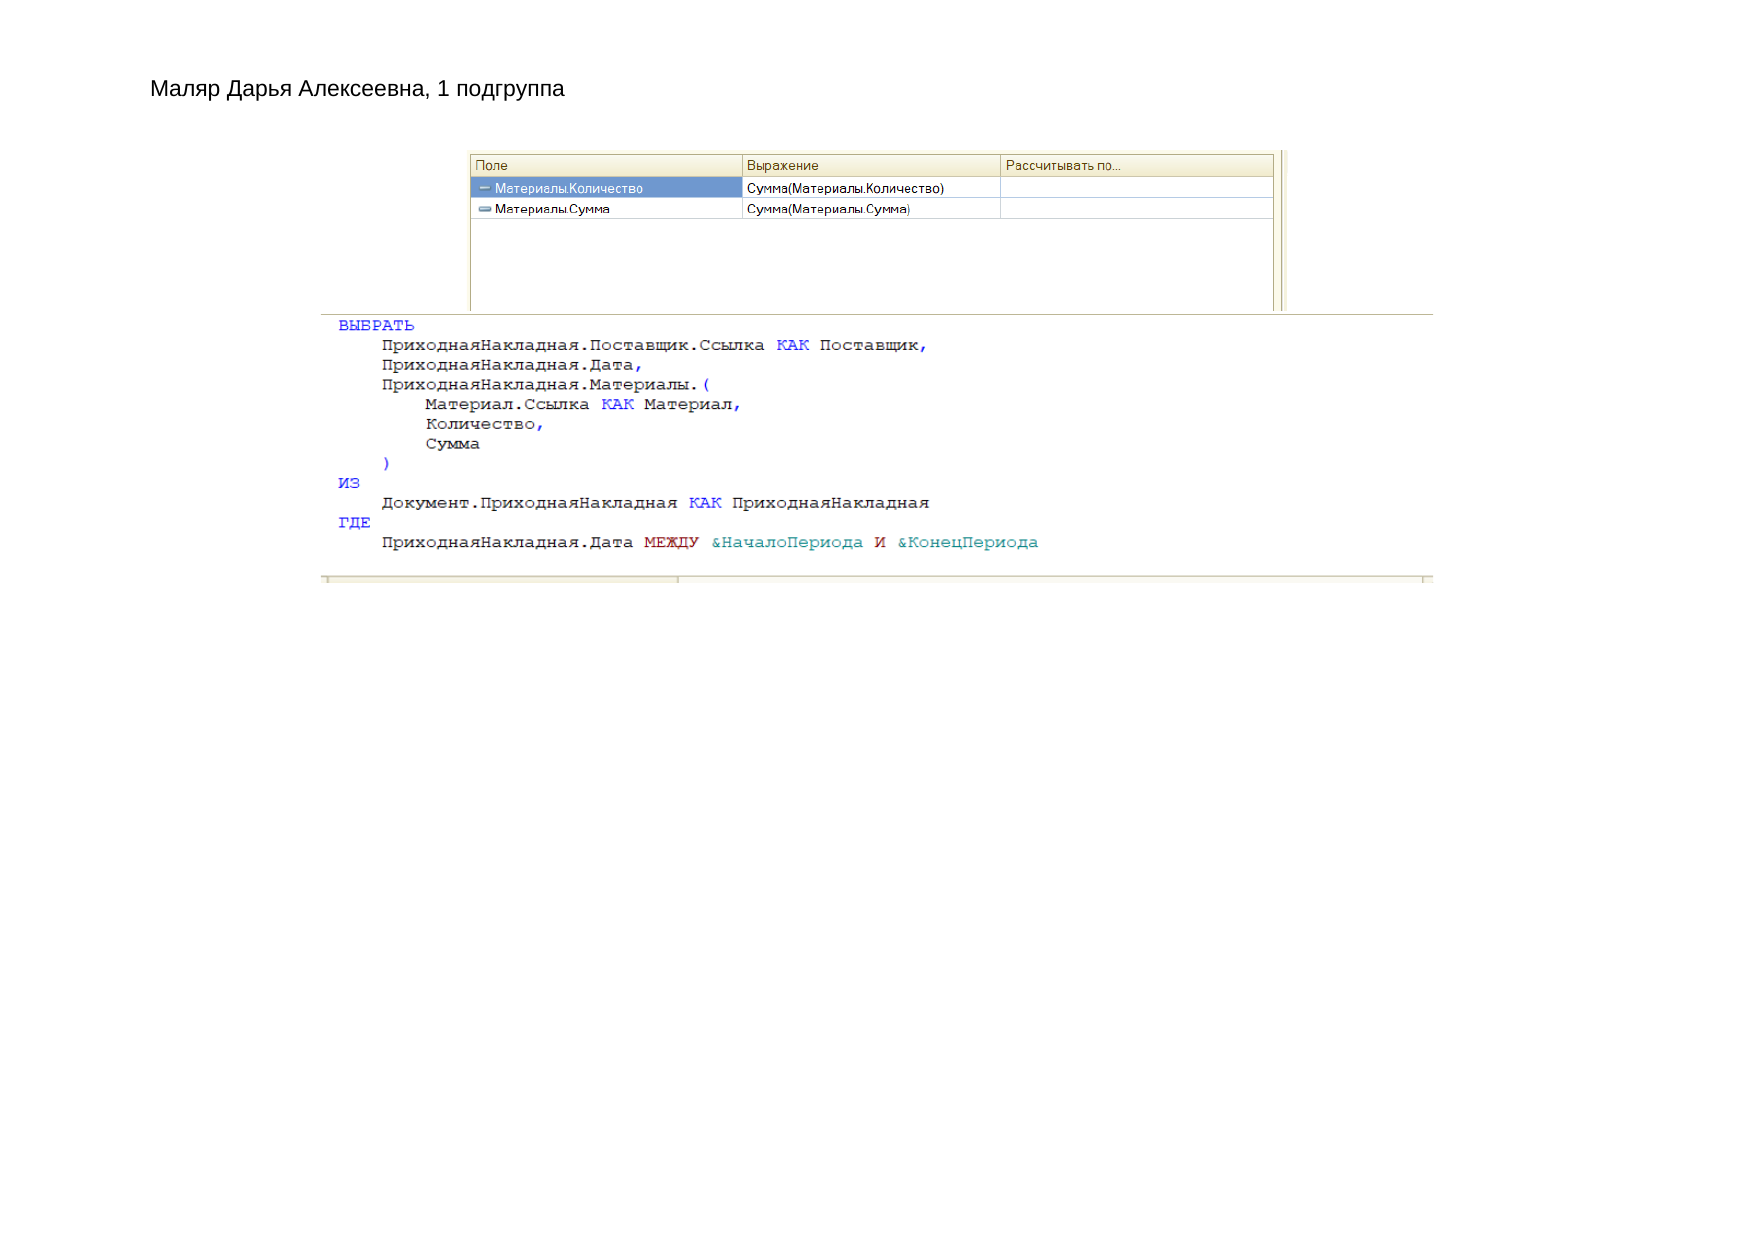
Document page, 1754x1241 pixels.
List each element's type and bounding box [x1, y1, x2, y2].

picture [466, 150, 1288, 311]
picture [320, 314, 1434, 583]
